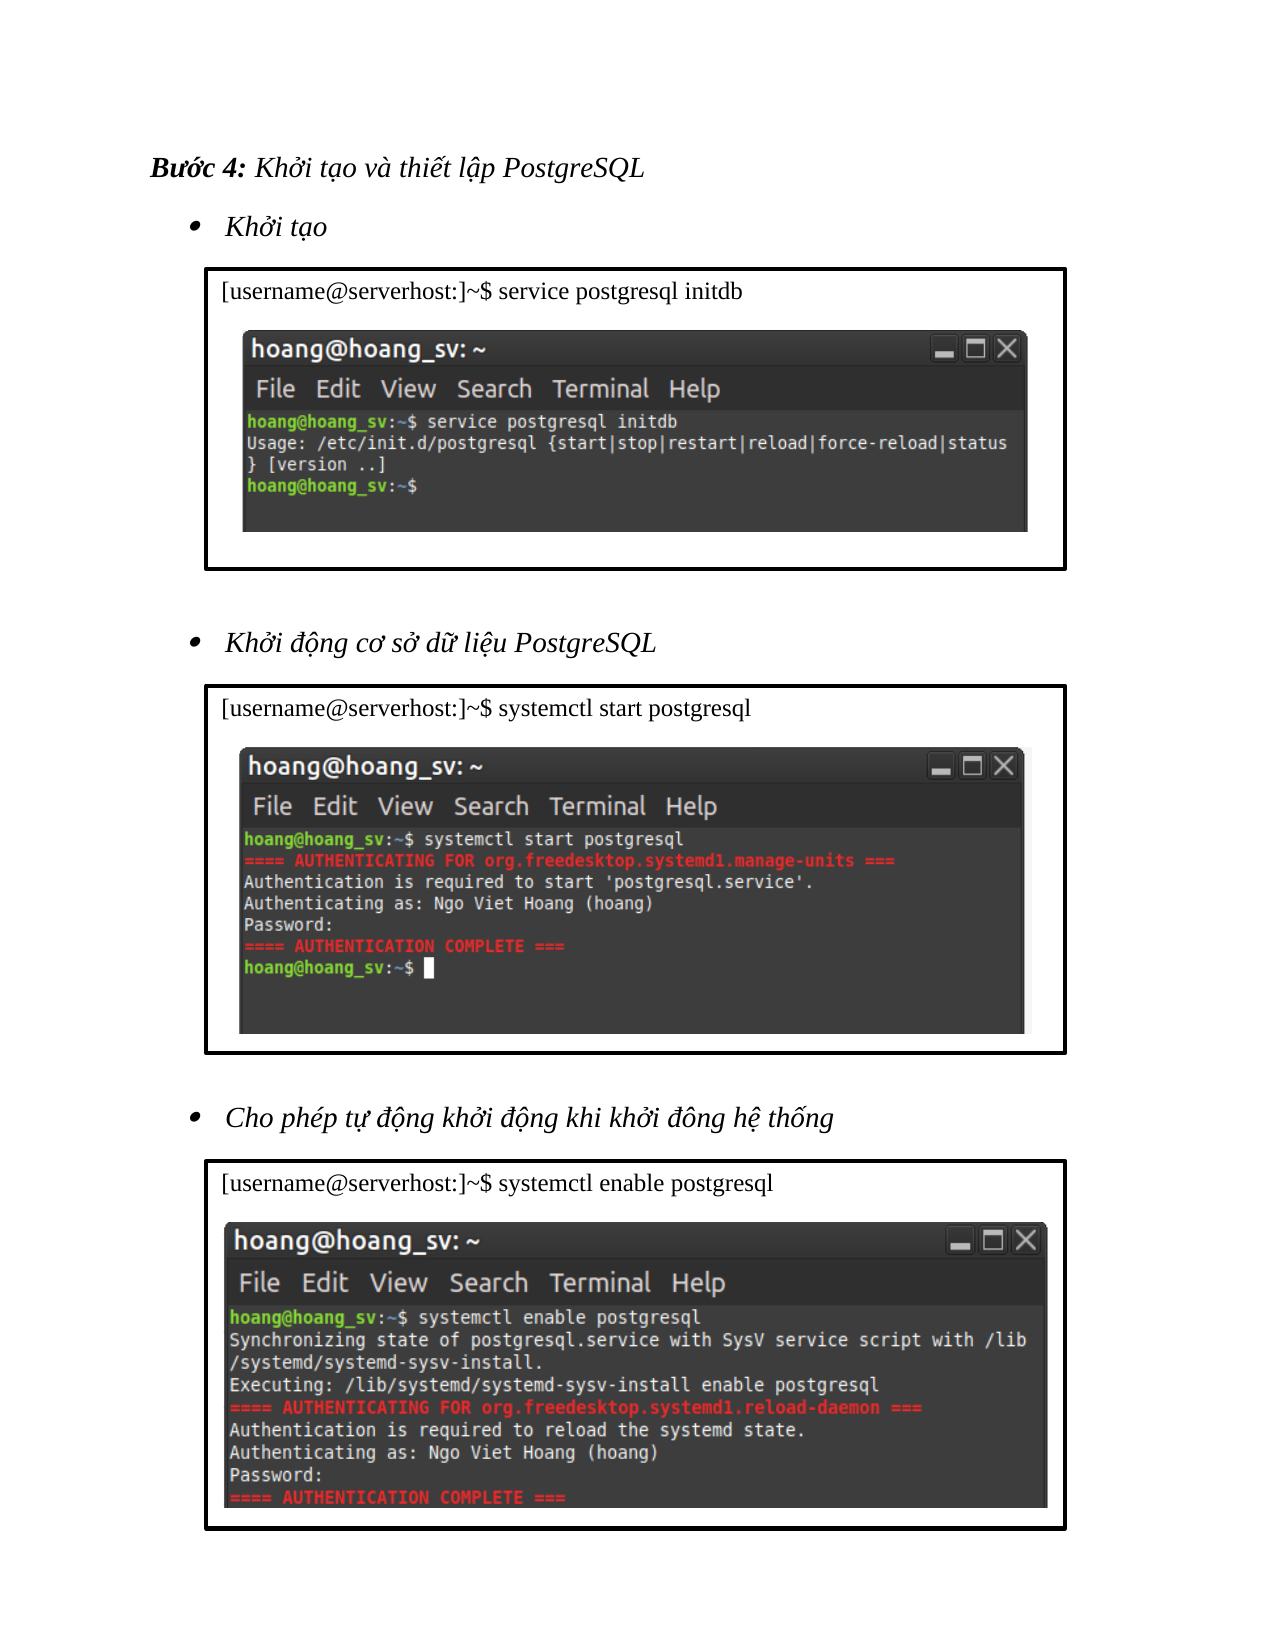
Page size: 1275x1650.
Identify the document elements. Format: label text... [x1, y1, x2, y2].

list Khởi tạo [187, 209, 1125, 243]
list Cho phép tự động khởi động khi khởi đông hệ thống [187, 1100, 1125, 1134]
list Khởi động cơ sở dữ liệu PostgreSQL [187, 625, 1125, 659]
text Bước 4: Khởi tạo và thiết lập PostgreSQL [150, 150, 1125, 183]
picture [239, 747, 1032, 1034]
picture [223, 1222, 1048, 1508]
picture [242, 330, 1029, 532]
